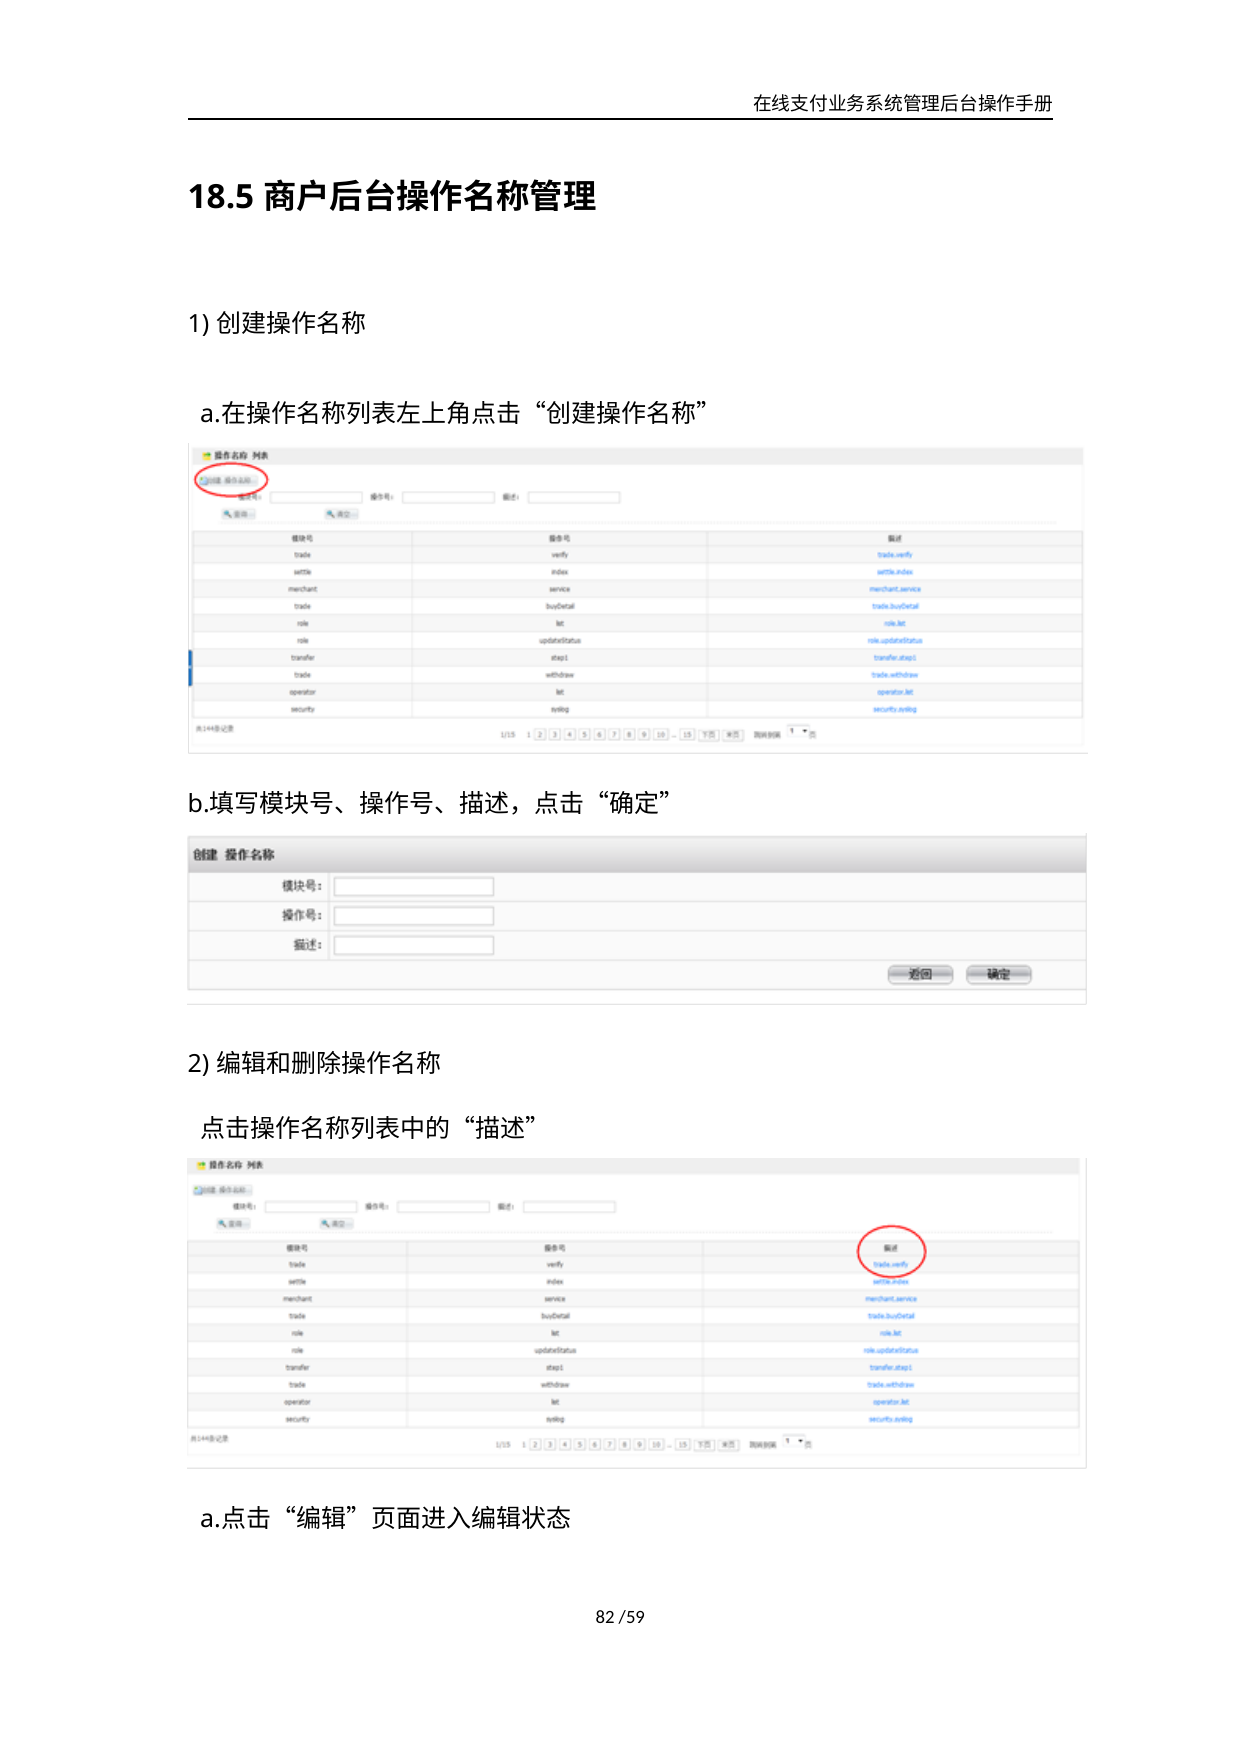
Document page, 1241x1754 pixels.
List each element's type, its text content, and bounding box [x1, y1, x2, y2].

text 1) 创建操作名称 [187, 289, 1053, 354]
text b.填写模块号、操作号、描述，点击“确定” [187, 769, 1053, 833]
text a.在操作名称列表左上角点击“创建操作名称” [187, 379, 1053, 443]
text 2) 编辑和删除操作名称 [187, 1006, 1053, 1094]
text 点击操作名称列表中的“描述” [187, 1094, 1053, 1158]
text a.点击“编辑”页面进入编辑状态 [187, 1484, 1053, 1549]
picture [187, 833, 1088, 1006]
picture [187, 443, 1088, 755]
picture [187, 1158, 1088, 1470]
subtitle 18.5 商户后台操作名称管理 [187, 162, 1053, 227]
